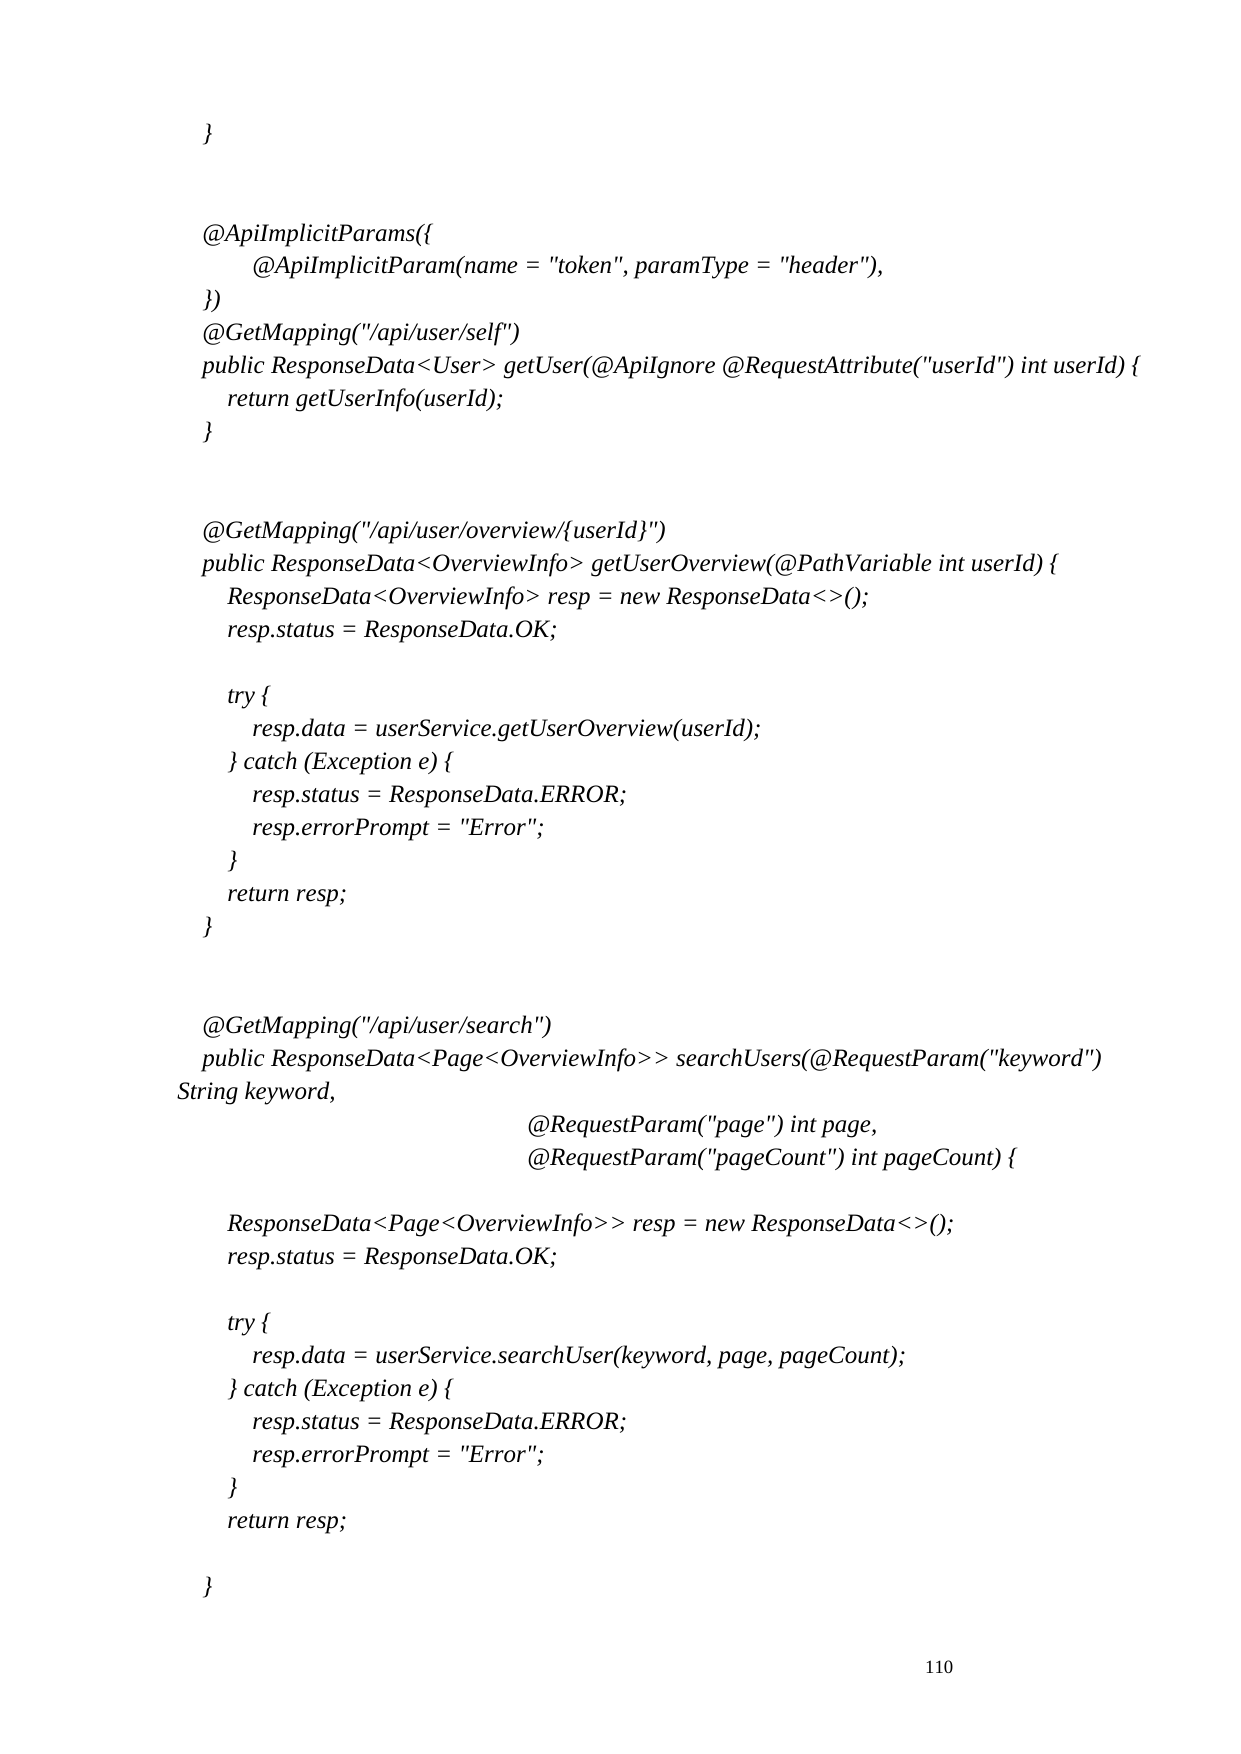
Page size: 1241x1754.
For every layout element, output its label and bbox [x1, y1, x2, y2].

text [177, 118, 1158, 1633]
